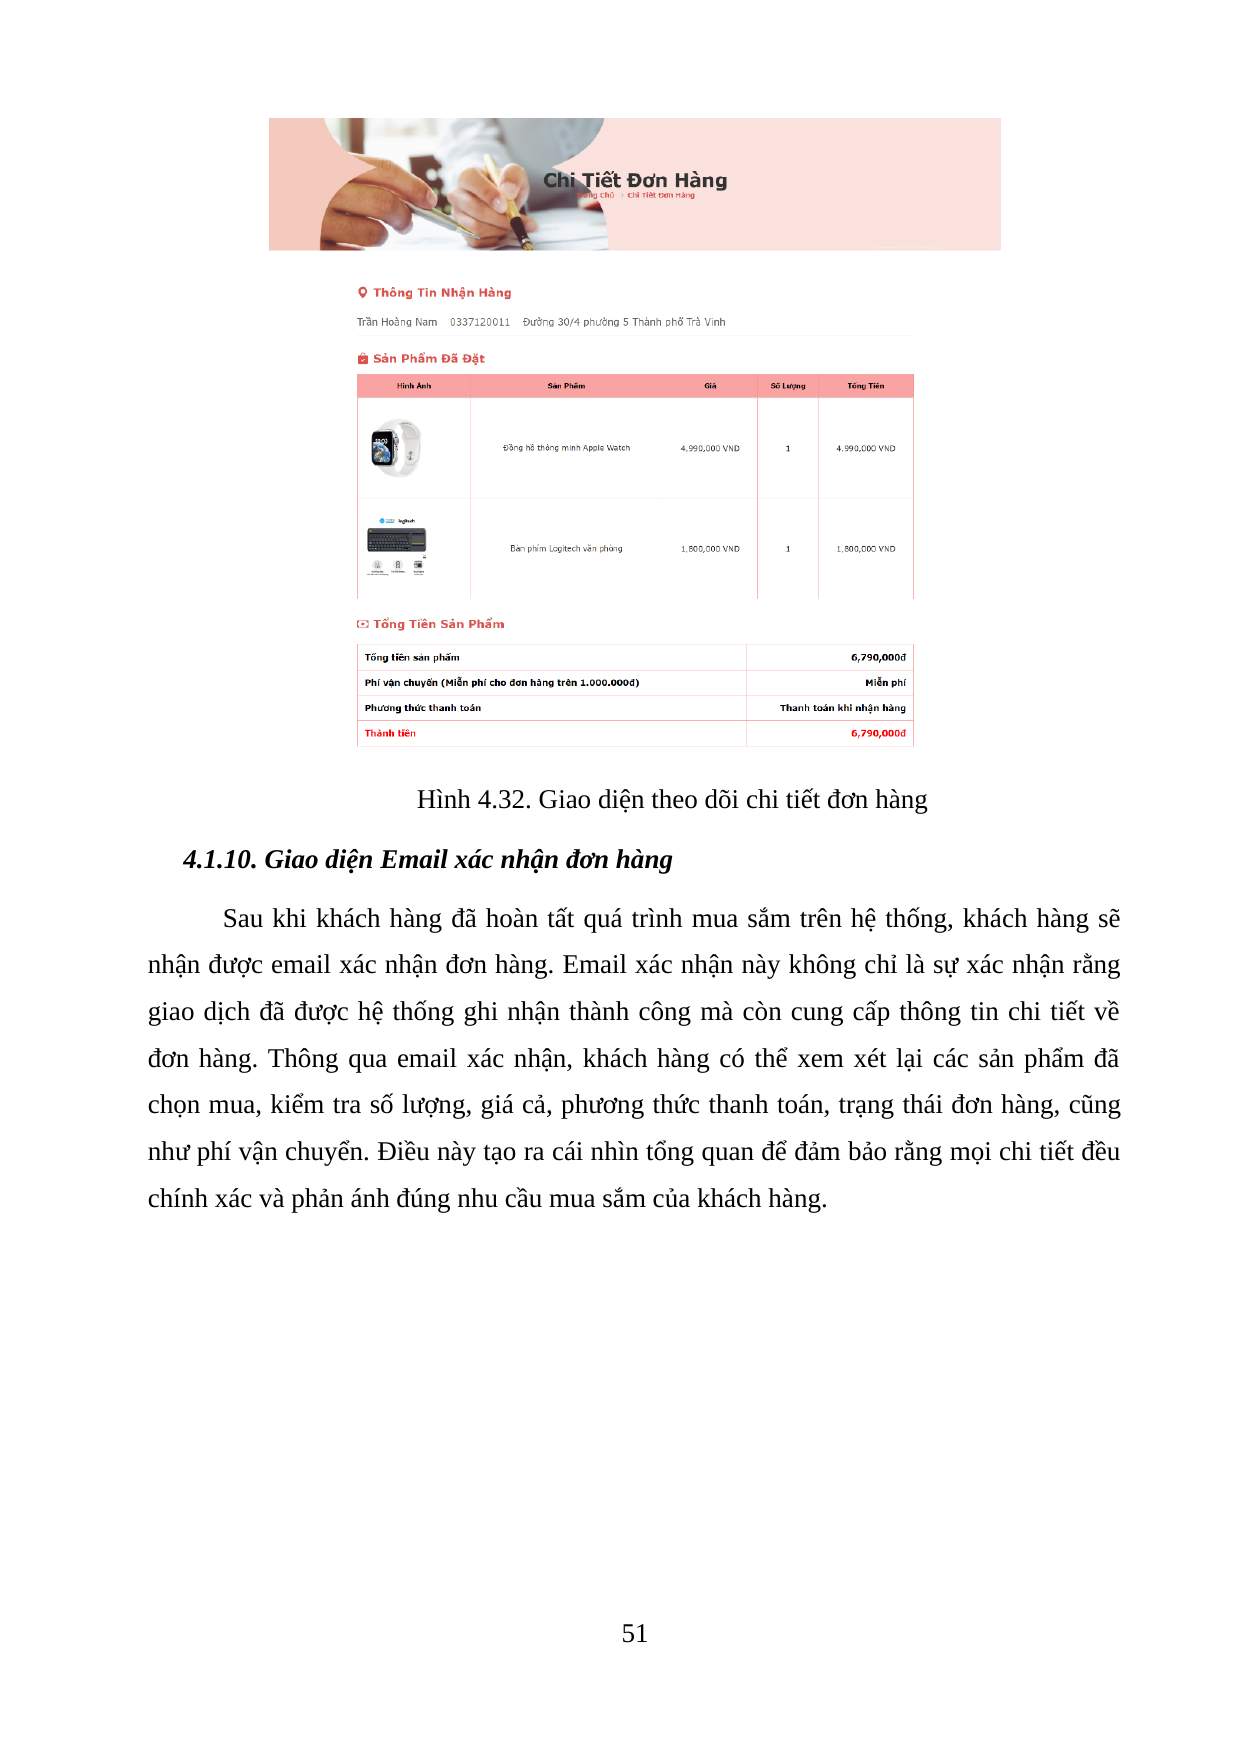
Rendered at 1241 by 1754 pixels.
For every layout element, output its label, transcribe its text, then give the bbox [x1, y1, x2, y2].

subtitle 4.1.10. Giao diện Email xác nhận đơn hàng [183, 843, 1122, 874]
text Sau khi khách hàng đã hoàn tất quá trình mua sắm trên hệ thống, khách hàng sẽ nhận được email xác nhận đơn hàng. Email xác nhận này không chỉ là sự xác nhận rằng giao dịch đã được hệ thống ghi nhận thành công mà còn cung cấp thông tin chi tiết về đơn hàng. Thông qua email xác nhận, khách hàng có thể xem xét lại các sản phẩm đã chọn mua, kiểm tra số lượng, giá cả, phương thức thanh toán, trạng thái đơn hàng, cũng như phí vận chuyển. Điều này tạo ra cái nhìn tổng quan để đảm bảo rằng mọi chi tiết đều chính xác và phản ánh đúng nhu cầu mua sắm của khách hàng. [148, 902, 1122, 1213]
picture [269, 118, 1001, 756]
